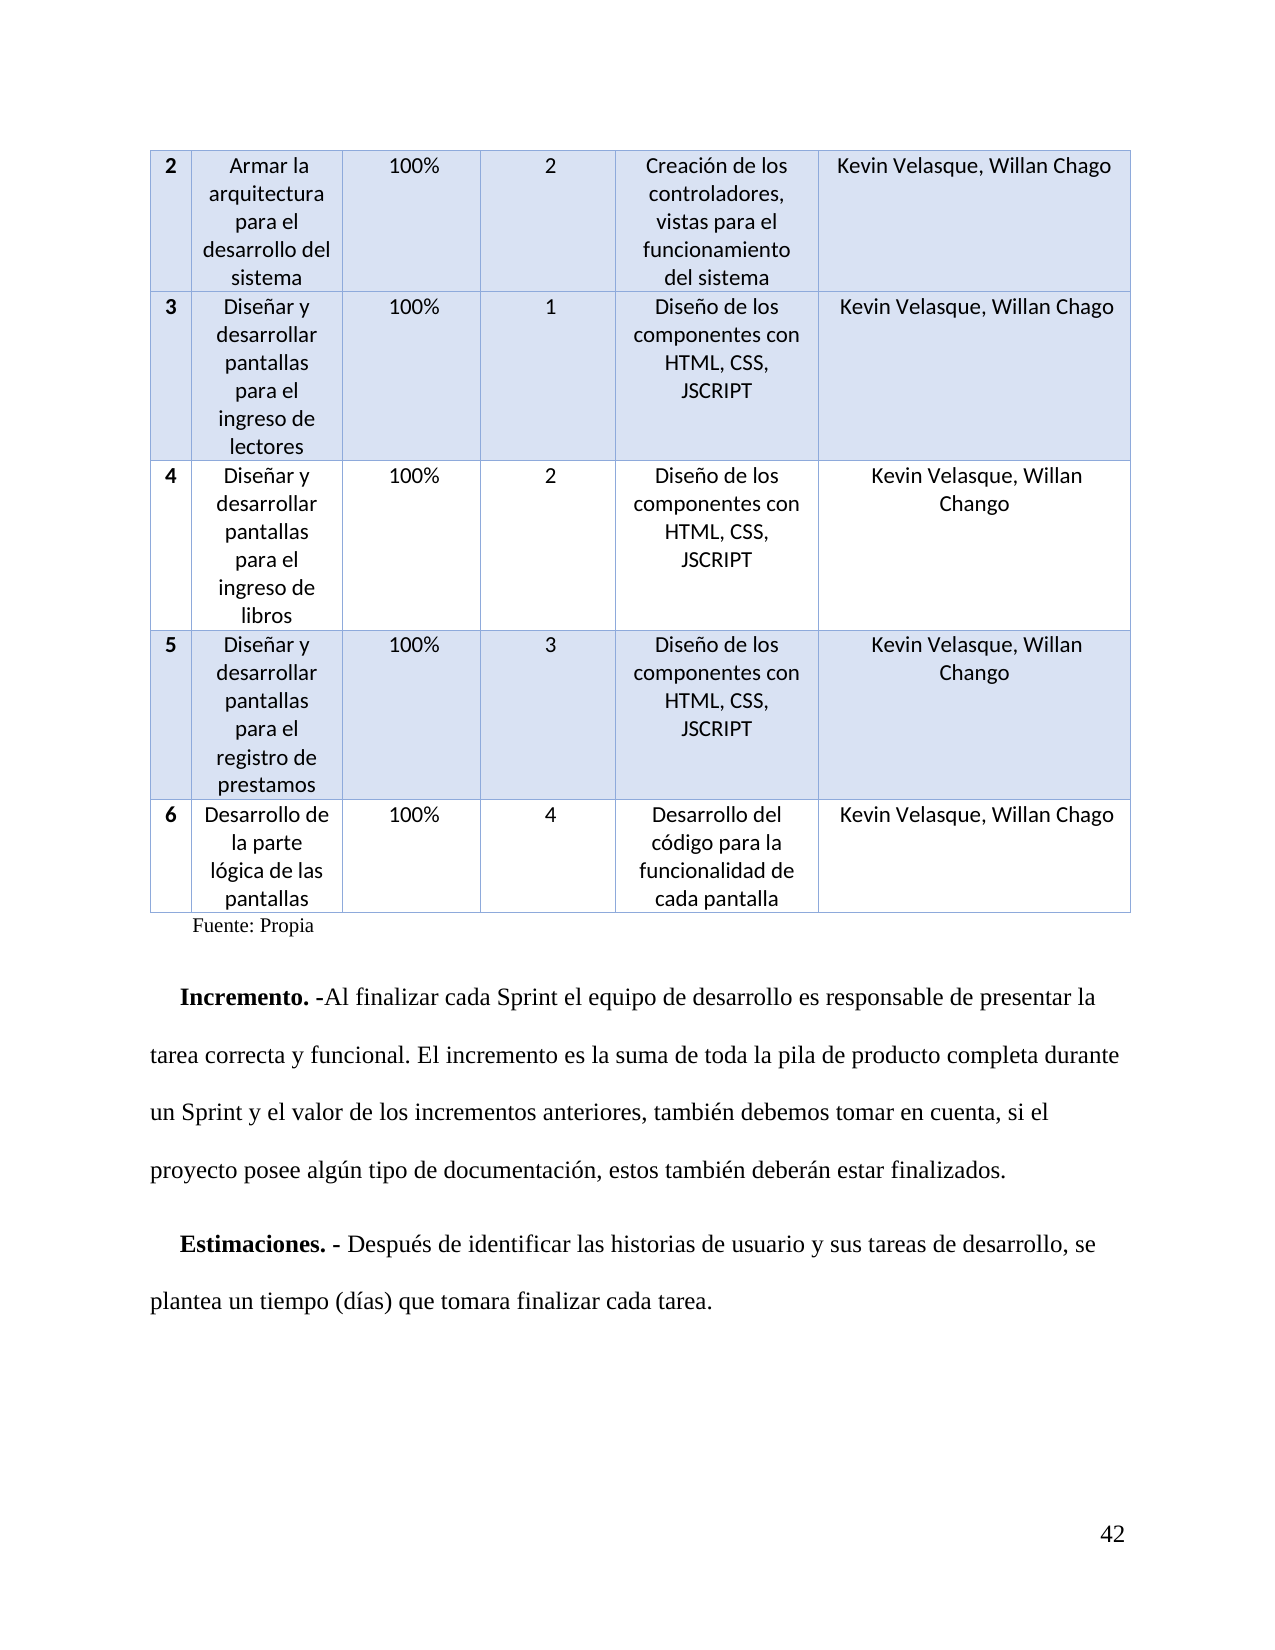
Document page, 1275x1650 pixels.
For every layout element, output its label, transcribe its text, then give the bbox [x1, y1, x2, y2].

table_cell Desarrollo del código para la funcionalidad de cada pantalla [616, 800, 818, 912]
table_cell 4 [151, 461, 191, 629]
table_cell 100% [343, 461, 480, 629]
table_cell Desarrollo de la parte lógica de las pantallas [192, 800, 342, 912]
table_cell 100% [343, 800, 480, 912]
table_cell 100% [343, 292, 480, 460]
table_cell Kevin Velasque, Willan Chago [819, 292, 1130, 460]
table_cell 5 [151, 631, 191, 799]
text Estimaciones. - Después de identificar las historias de usuario y sus tareas de desarrollo, se plantea un tiempo (días) que tomara finalizar cada tarea. [150, 1229, 1125, 1315]
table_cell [819, 151, 1130, 291]
table_cell 3 [151, 292, 191, 460]
table_cell 6 [151, 800, 191, 912]
text Incremento. -Al finalizar cada Sprint el equipo de desarrollo es responsable de presentar la tarea correcta y funcional. El incremento es la suma de toda la pila de producto completa durante un Sprint y el valor de los incrementos anteriores, también debemos tomar en cuenta, si el proyecto posee algún tipo de documentación, estos también deberán estar finalizados. [150, 982, 1125, 1183]
table_cell 4 [481, 800, 615, 912]
table_cell Creación de los controladores, vistas para el funcionamiento del sistema [616, 151, 818, 291]
table_cell Diseño de los componentes con HTML, CSS, JSCRIPT [616, 461, 818, 629]
table_cell 2 [481, 151, 615, 291]
table_cell Diseñar y desarrollar pantallas para el ingreso de lectores [192, 292, 342, 460]
table_cell 100% [343, 151, 480, 291]
text Fuente: Propia [150, 913, 1125, 937]
table_cell 2 [481, 461, 615, 629]
table_cell Diseñar y desarrollar pantallas para el registro de prestamos [192, 631, 342, 799]
table_cell 2 [151, 151, 191, 291]
table_cell 100% [343, 631, 480, 799]
table_cell Diseño de los componentes con HTML, CSS, JSCRIPT [616, 631, 818, 799]
table_cell 1 [481, 292, 615, 460]
table_cell Diseño de los componentes con HTML, CSS, JSCRIPT [616, 292, 818, 460]
table_cell 3 [481, 631, 615, 799]
table_cell Diseñar y desarrollar pantallas para el ingreso de libros [192, 461, 342, 629]
table_cell Armar la arquitectura para el desarrollo del sistema [192, 151, 342, 291]
table_cell Kevin Velasque, Willan Chango [819, 461, 1130, 629]
table_cell Kevin Velasque, Willan Chago [819, 800, 1130, 912]
table_cell Kevin Velasque, Willan Chango [819, 631, 1130, 799]
